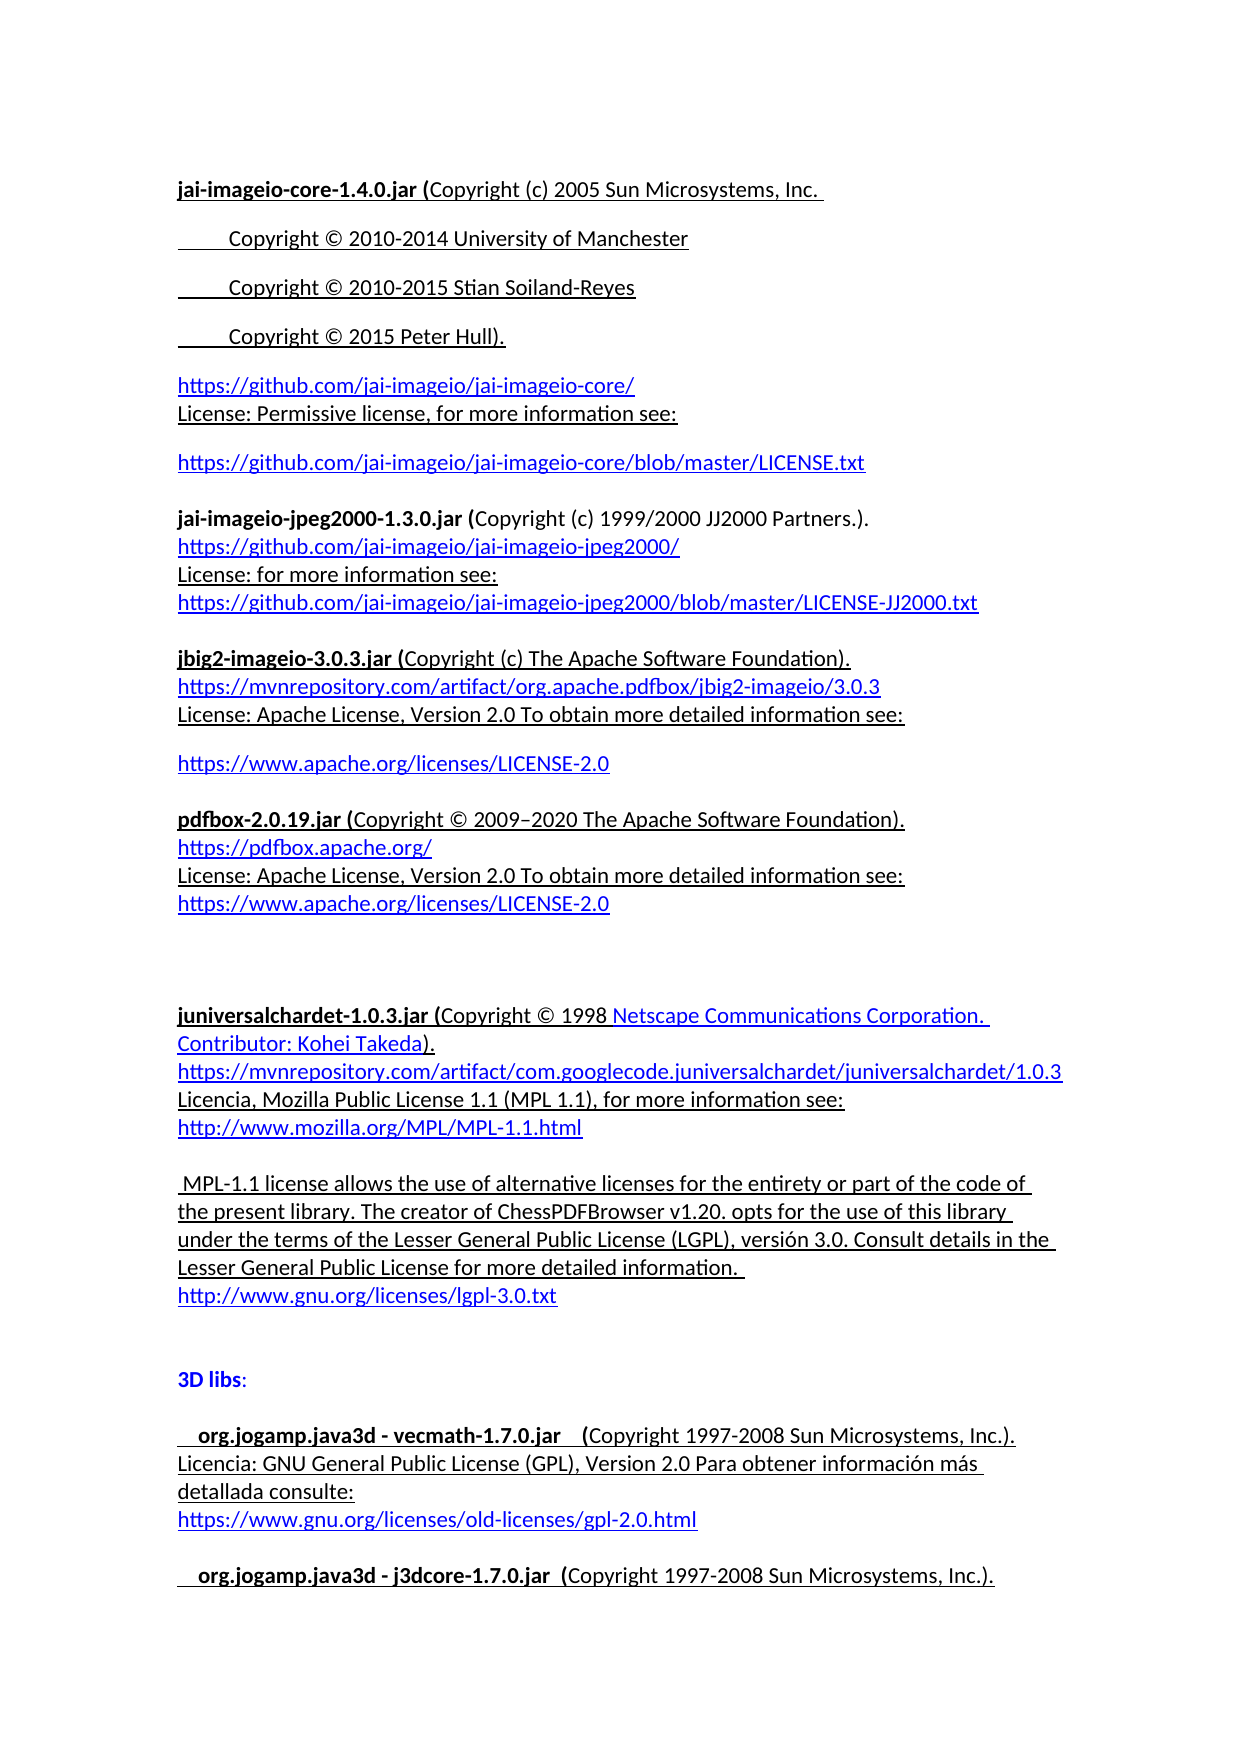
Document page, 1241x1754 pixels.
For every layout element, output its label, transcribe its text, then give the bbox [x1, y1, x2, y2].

text License: Apache License, Version 2.0 To obtain more detailed information see: [177, 700, 1063, 728]
text org.jogamp.java3d - j3dcore-1.7.0.jar (Copyright 1997-2008 Sun Microsystems, Inc.). [177, 1562, 1063, 1589]
text Copyright © 2010-2014 University of Manchester [177, 224, 1063, 252]
text org.jogamp.java3d - vecmath-1.7.0.jar (Copyright 1997-2008 Sun Microsystems, Inc.). [177, 1421, 1063, 1449]
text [177, 1449, 1063, 1506]
text https://github.com/jai-imageio/jai-imageio-jpeg2000/ [177, 532, 1063, 560]
text pdfbox-2.0.19.jar (Copyright © 2009–2020 The Apache Software Foundation). [177, 805, 1063, 833]
text Licencia, Mozilla Public License 1.1 (MPL 1.1), for more information see: [177, 1085, 1063, 1113]
text https://mvnrepository.com/artifact/com.googlecode.juniversalchardet/juniversalchardet/1.0.3 [177, 1057, 1063, 1081]
text 3D libs: [177, 1365, 1063, 1393]
text Copyright © 2010-2015 Stian Soiland-Reyes [177, 273, 1063, 301]
text jbig2-imageio-3.0.3.jar (Copyright (c) The Apache Software Foundation). [177, 644, 1063, 672]
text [177, 1506, 1063, 1533]
text https://github.com/jai-imageio/jai-imageio-jpeg2000/blob/master/LICENSE-JJ2000.txt [177, 588, 1063, 616]
text MPL-1.1 license allows the use of alternative licenses for the entirety or part of the code of the present library. The creator of ChessPDFBrowser v1.20. opts for the use of this library under the terms of the Lesser General Public License (LGPL), versión 3.0. Consult details in the Lesser General Public License for more detailed information. http://www.gnu.org/licenses/lgpl-3.0.txt [177, 1169, 1063, 1309]
text Copyright © 2015 Peter Hull). [177, 322, 1063, 350]
text https://www.apache.org/licenses/LICENSE-2.0 [177, 749, 1063, 777]
text https://mvnrepository.com/artifact/org.apache.pdfbox/jbig2-imageio/3.0.3 [177, 672, 1063, 700]
text License: Apache License, Version 2.0 To obtain more detailed information see: [177, 861, 1063, 889]
text http://www.mozilla.org/MPL/MPL-1.1.html [177, 1113, 1063, 1141]
text https://github.com/jai-imageio/jai-imageio-core/ [177, 371, 1063, 399]
text License: for more information see: [177, 560, 1063, 588]
text jai-imageio-jpeg2000-1.3.0.jar (Copyright (c) 1999/2000 JJ2000 Partners.). [177, 504, 1063, 532]
text https://www.apache.org/licenses/LICENSE-2.0 [177, 889, 1063, 917]
text https://github.com/jai-imageio/jai-imageio-core/blob/master/LICENSE.txt [177, 448, 1063, 476]
text License: Permissive license, for more information see: [177, 399, 1063, 427]
text juniversalchardet-1.0.3.jar (Copyright © 1998 Netscape Communications Corporation. Contributor: Kohei Takeda). [177, 1001, 1063, 1057]
text https://pdfbox.apache.org/ [177, 833, 1063, 861]
text jai-imageio-core-1.4.0.jar (Copyright (c) 2005 Sun Microsystems, Inc. [177, 176, 1063, 204]
